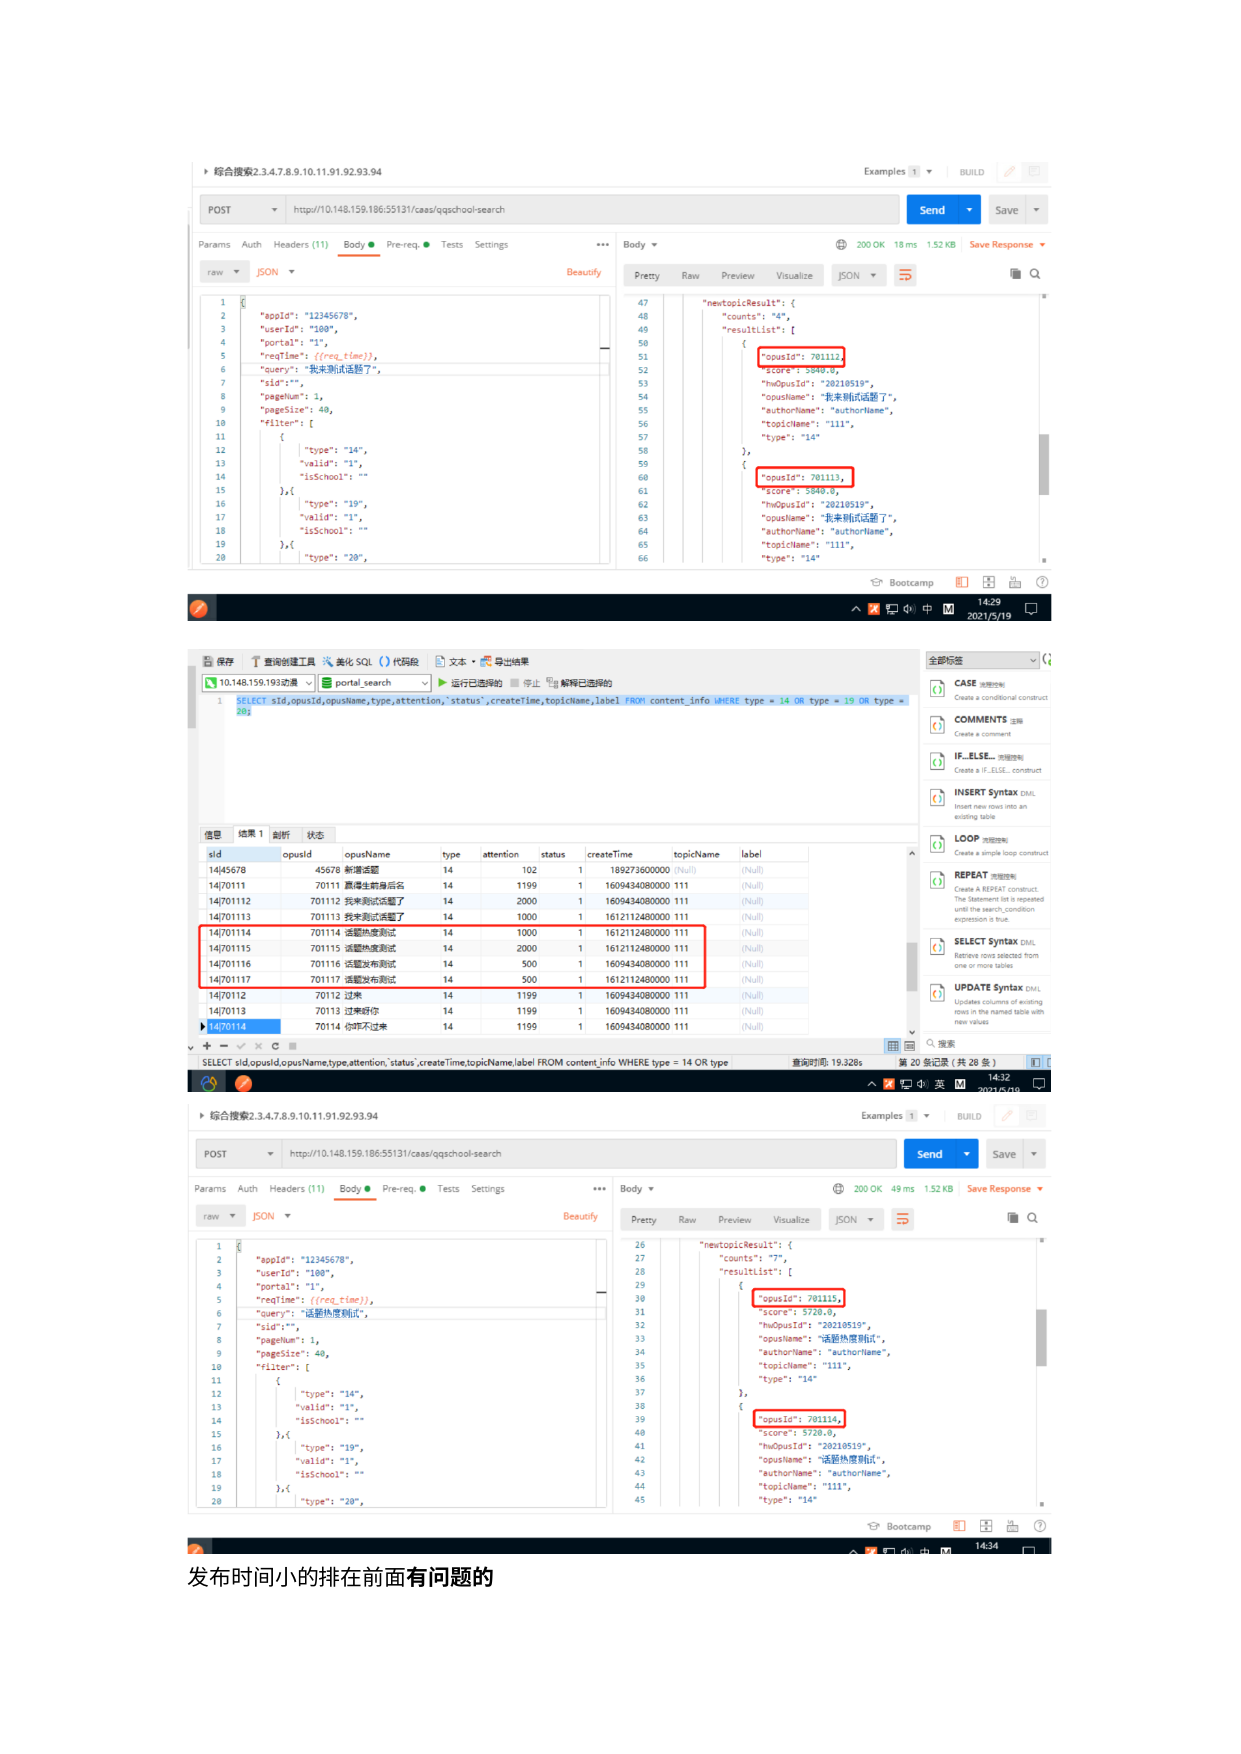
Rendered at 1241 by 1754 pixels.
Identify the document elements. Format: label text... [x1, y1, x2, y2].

picture [187, 162, 1052, 621]
text 发布时间小的排在前面有问题的 [187, 1559, 1053, 1592]
picture [187, 649, 1051, 1092]
picture [187, 1104, 1052, 1554]
